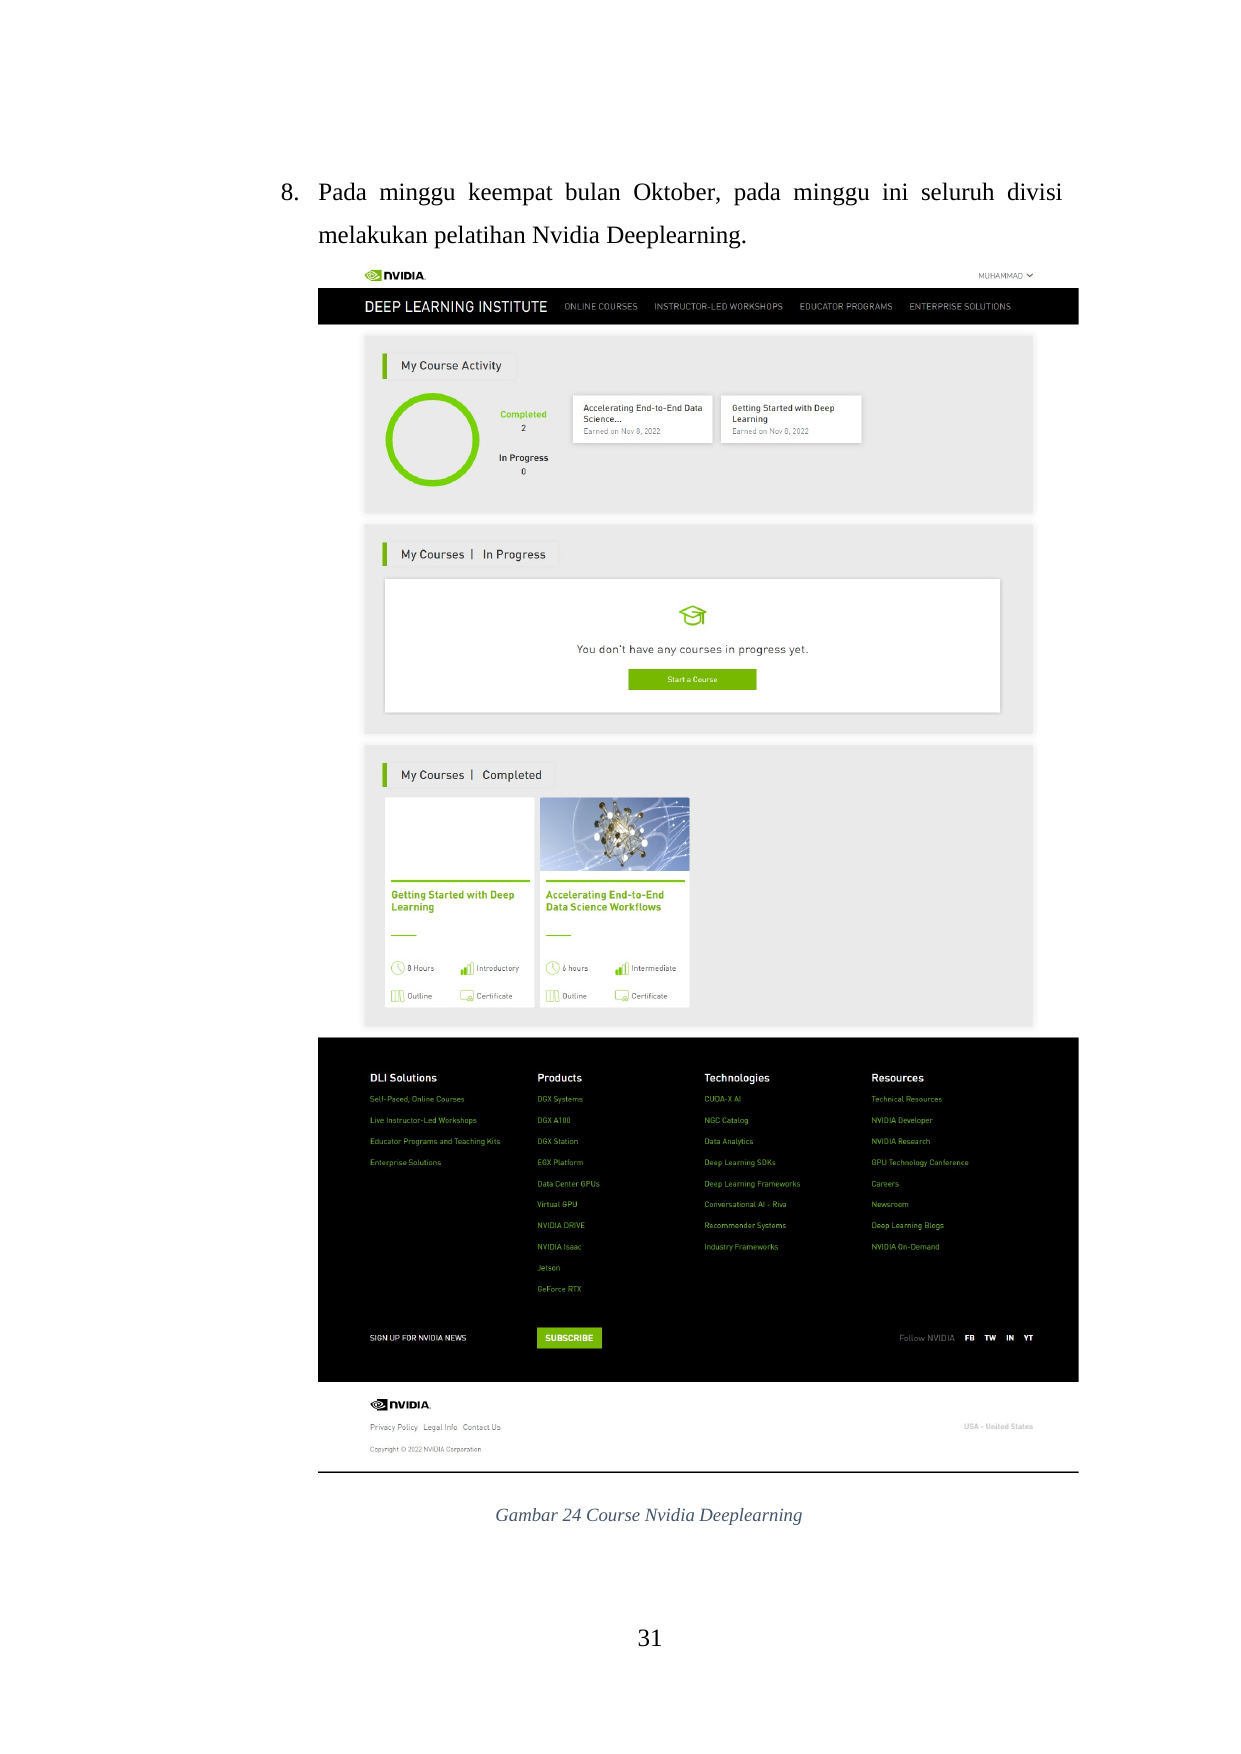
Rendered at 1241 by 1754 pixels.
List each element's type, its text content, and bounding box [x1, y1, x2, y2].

picture [318, 263, 1079, 1473]
list Pada minggu keempat bulan Oktober, pada minggu ini seluruh divisi melakukan pelatihan Nvidia Deeplearning. [281, 177, 1063, 249]
